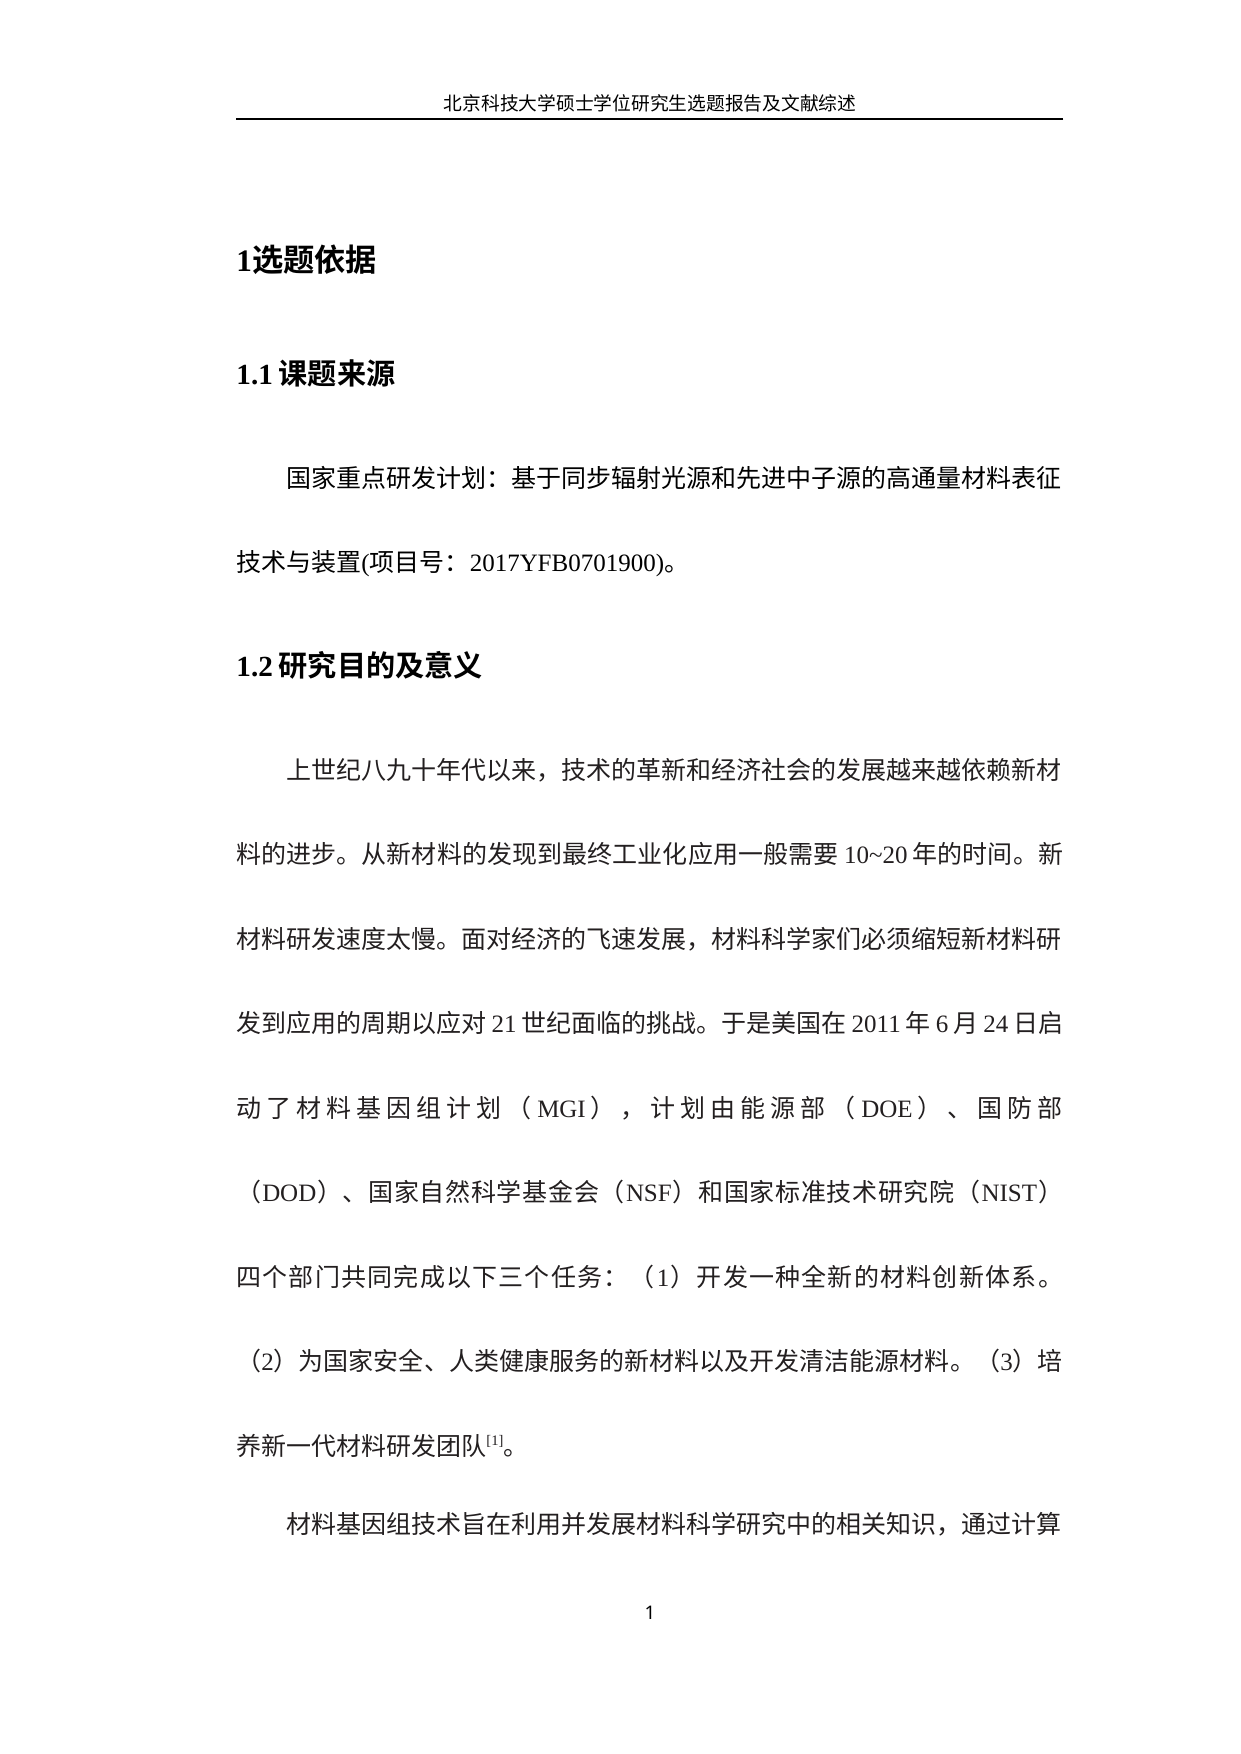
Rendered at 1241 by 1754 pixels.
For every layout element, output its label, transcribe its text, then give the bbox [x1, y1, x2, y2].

text 1选题依据 [236, 225, 1063, 290]
text 上世纪八九十年代以来，技术的革新和经济社会的发展越来越依赖新材料的进步。从新材料的发现到最终工业化应用一般需要10~20年的时间。新材料研发速度太慢。面对经济的飞速发展，材料科学家们必须缩短新材料研发到应用的周期以应对21世纪面临的挑战。于是美国在2011年6月24日启动了材料基因组计划（MGI），计划由能源部（DOE）、国防部（DOD）、国家自然科学基金会（NSF）和国家标准技术研究院（NIST）四个部门共同完成以下三个任务：（1）开发一种全新的材料创新体系。（2）为国家安全、人类健康服务的新材料以及开发清洁能源材料。（3）培养新一代材料研发团队[1]。 [236, 736, 1063, 1477]
text 国家重点研发计划：基于同步辐射光源和先进中子源的高通量材料表征技术与装置(项目号：2017YFB0701900)。 [236, 444, 1063, 593]
text 1.2研究目的及意义 [236, 631, 1063, 696]
text 1.1课题来源 [236, 339, 1063, 404]
